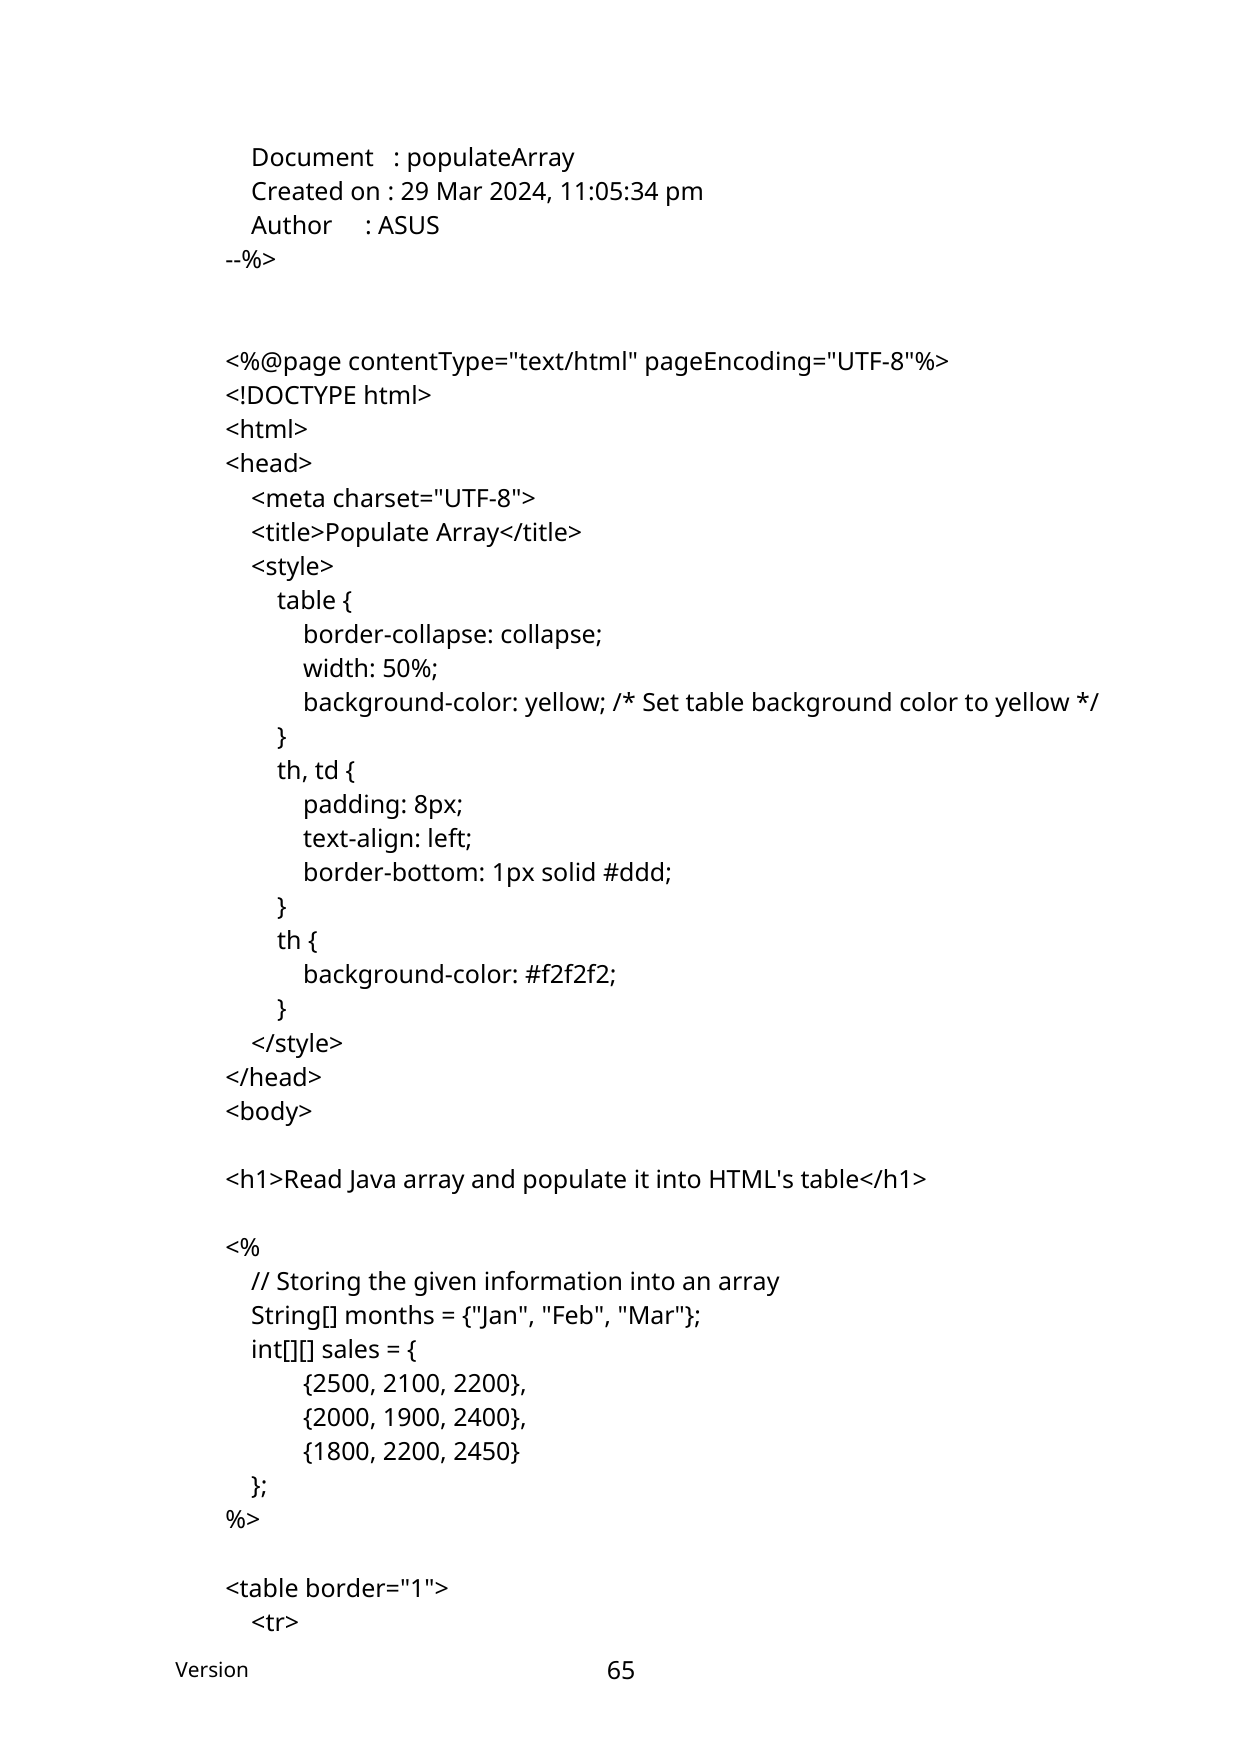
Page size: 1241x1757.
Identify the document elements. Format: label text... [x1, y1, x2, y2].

text <style> [225, 548, 1198, 582]
text Document : populateArray [225, 139, 1198, 174]
text <table border="1"> [225, 1570, 1198, 1604]
text {1800, 2200, 2450} [225, 1434, 1198, 1468]
text padding: 8px; [225, 787, 1198, 821]
text } [225, 889, 1198, 923]
text Author : ASUS [225, 208, 1198, 242]
text width: 50%; [225, 651, 1198, 684]
text </head> [225, 1059, 1198, 1093]
text th, td { [225, 753, 1198, 787]
text table { [225, 582, 1198, 616]
text int[][] sales = { [225, 1332, 1198, 1366]
text <!DOCTYPE html> [225, 378, 1198, 412]
text <head> [225, 446, 1198, 480]
text // Storing the given information into an array [225, 1264, 1198, 1298]
text <% [225, 1229, 1198, 1264]
text {2500, 2100, 2200}, [225, 1366, 1198, 1400]
text %> [225, 1502, 1198, 1536]
text <meta charset="UTF-8"> [225, 480, 1198, 514]
text <tr> [225, 1604, 1198, 1638]
text {2000, 1900, 2400}, [225, 1400, 1198, 1434]
text <%@page contentType="text/html" pageEncoding="UTF-8"%> [225, 344, 1198, 378]
text </style> [225, 1025, 1198, 1059]
text background-color: #f2f2f2; [225, 957, 1198, 991]
text } [225, 719, 1198, 753]
text text-align: left; [225, 821, 1198, 855]
text th { [225, 923, 1198, 957]
text border-bottom: 1px solid #ddd; [225, 855, 1198, 889]
text } [225, 991, 1198, 1025]
text <h1>Read Java array and populate it into HTML's table</h1> [225, 1161, 1198, 1196]
text --%> [225, 242, 1198, 276]
text <body> [225, 1093, 1198, 1127]
text String[] months = {"Jan", "Feb", "Mar"}; [225, 1298, 1198, 1332]
text }; [225, 1468, 1198, 1502]
text background-color: yellow; /* Set table background color to yellow */ [225, 684, 1198, 719]
text Created on : 29 Mar 2024, 11:05:34 pm [225, 174, 1198, 208]
text border-collapse: collapse; [225, 616, 1198, 651]
text <title>Populate Array</title> [225, 514, 1198, 548]
text <html> [225, 412, 1198, 446]
